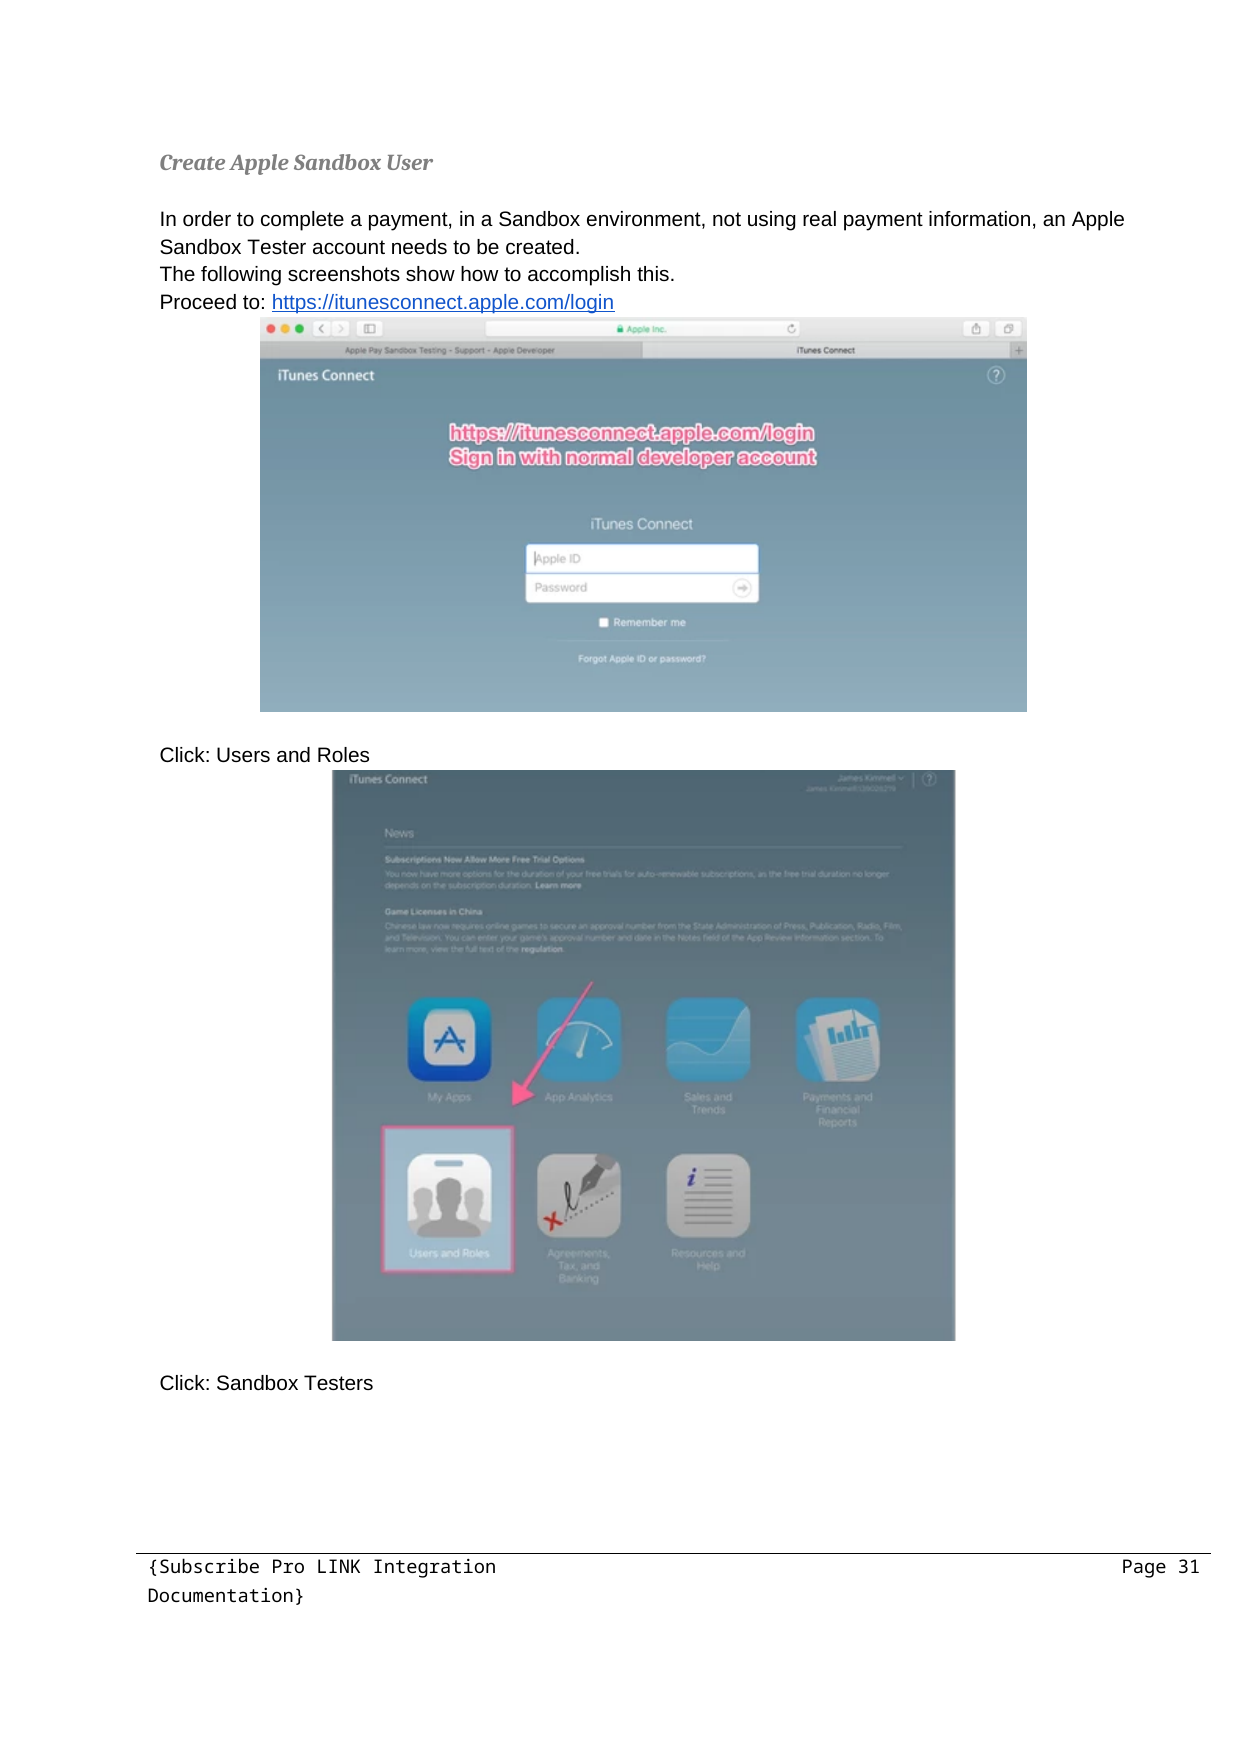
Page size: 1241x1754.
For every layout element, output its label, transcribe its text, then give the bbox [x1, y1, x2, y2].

picture [260, 317, 1027, 712]
text In order to complete a payment, in a Sandbox environment, not using real payment information, an Apple Sandbox Tester account needs to be created. [159, 207, 1128, 259]
picture [331, 770, 957, 1341]
text Click: Users and Roles [159, 743, 1128, 767]
subtitle Create Apple Sandbox User [159, 150, 1128, 176]
text Click: Sandbox Testers [159, 1371, 1128, 1395]
text The following screenshots show how to accomplish this. [159, 262, 1128, 286]
text Proceed to: https://itunesconnect.apple.com/login [159, 290, 1128, 314]
